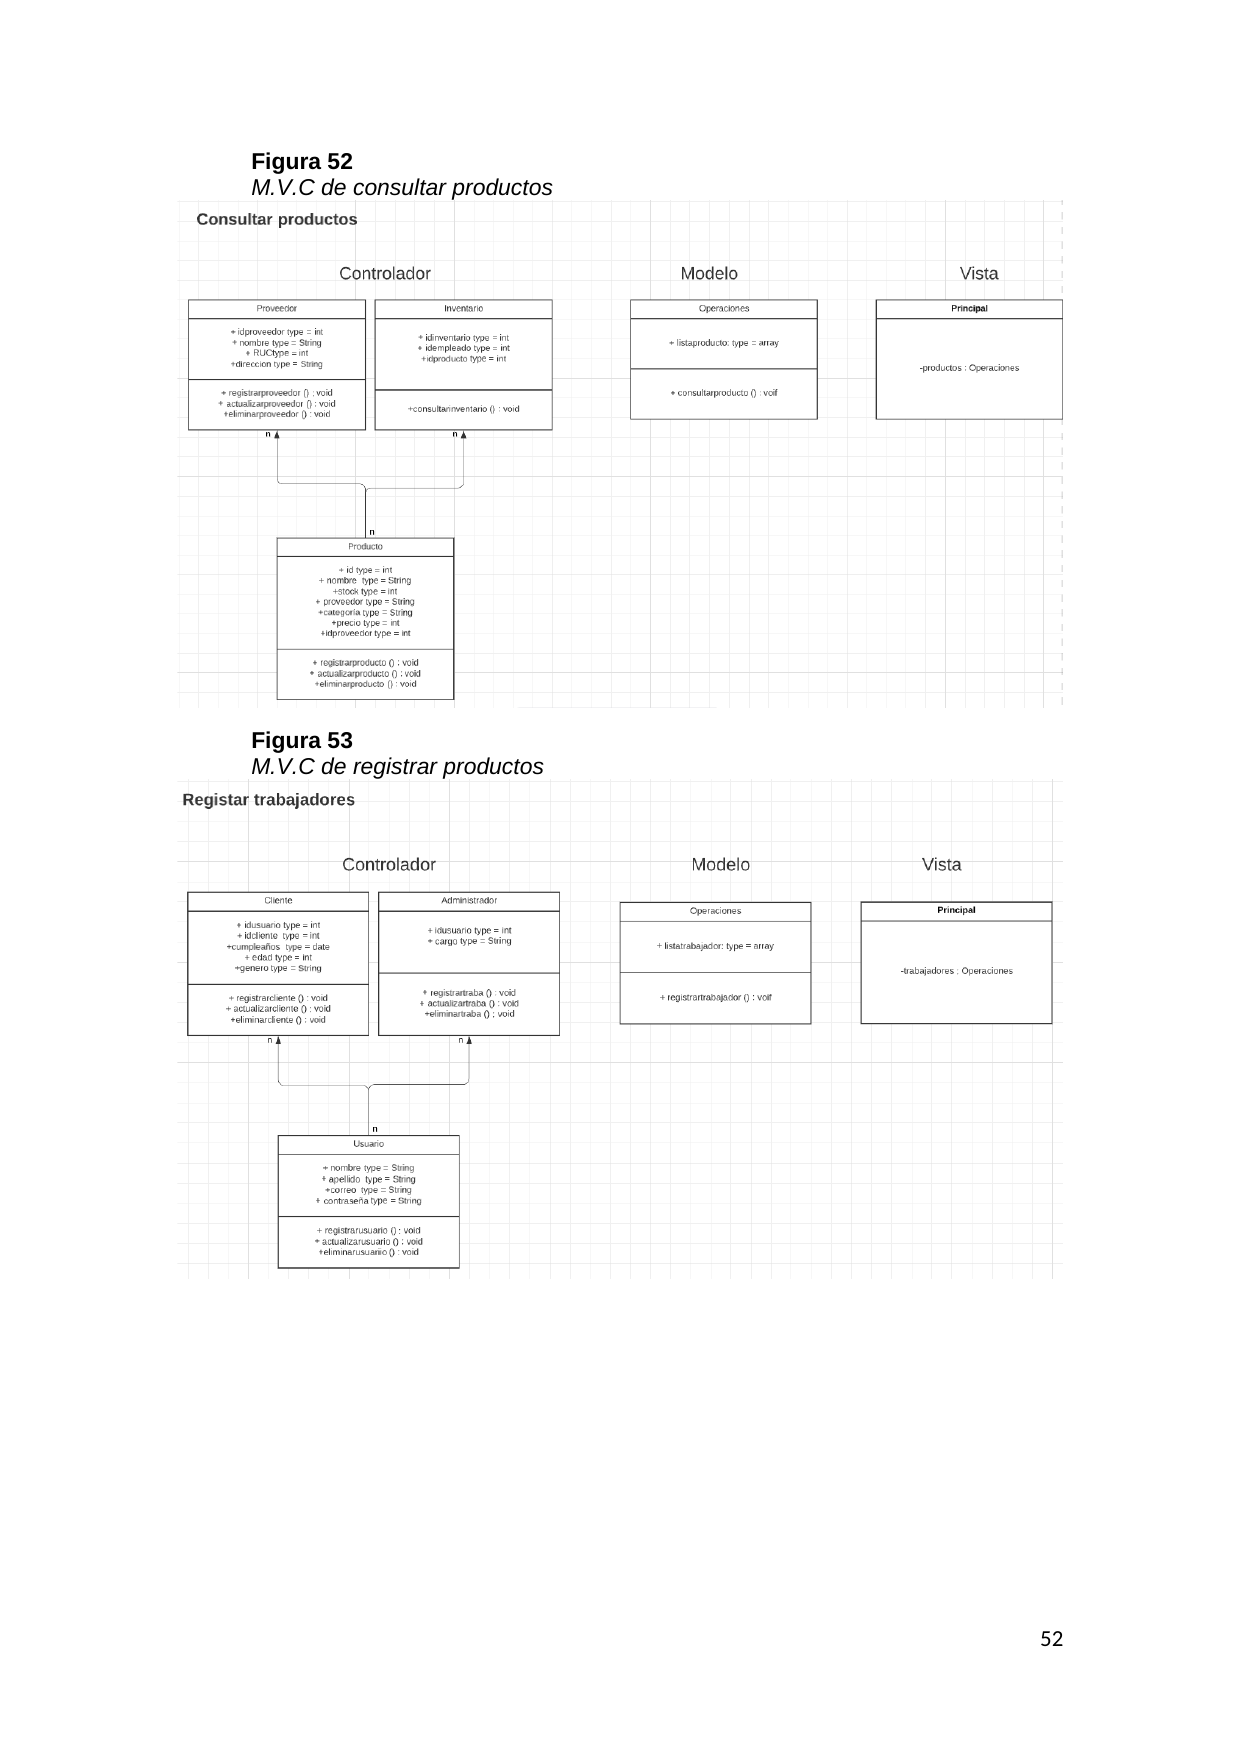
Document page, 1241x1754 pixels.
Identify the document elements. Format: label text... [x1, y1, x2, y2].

list M.V.C de registrar productos [251, 727, 1063, 779]
list M.V.C de consultar productos [251, 148, 1063, 200]
